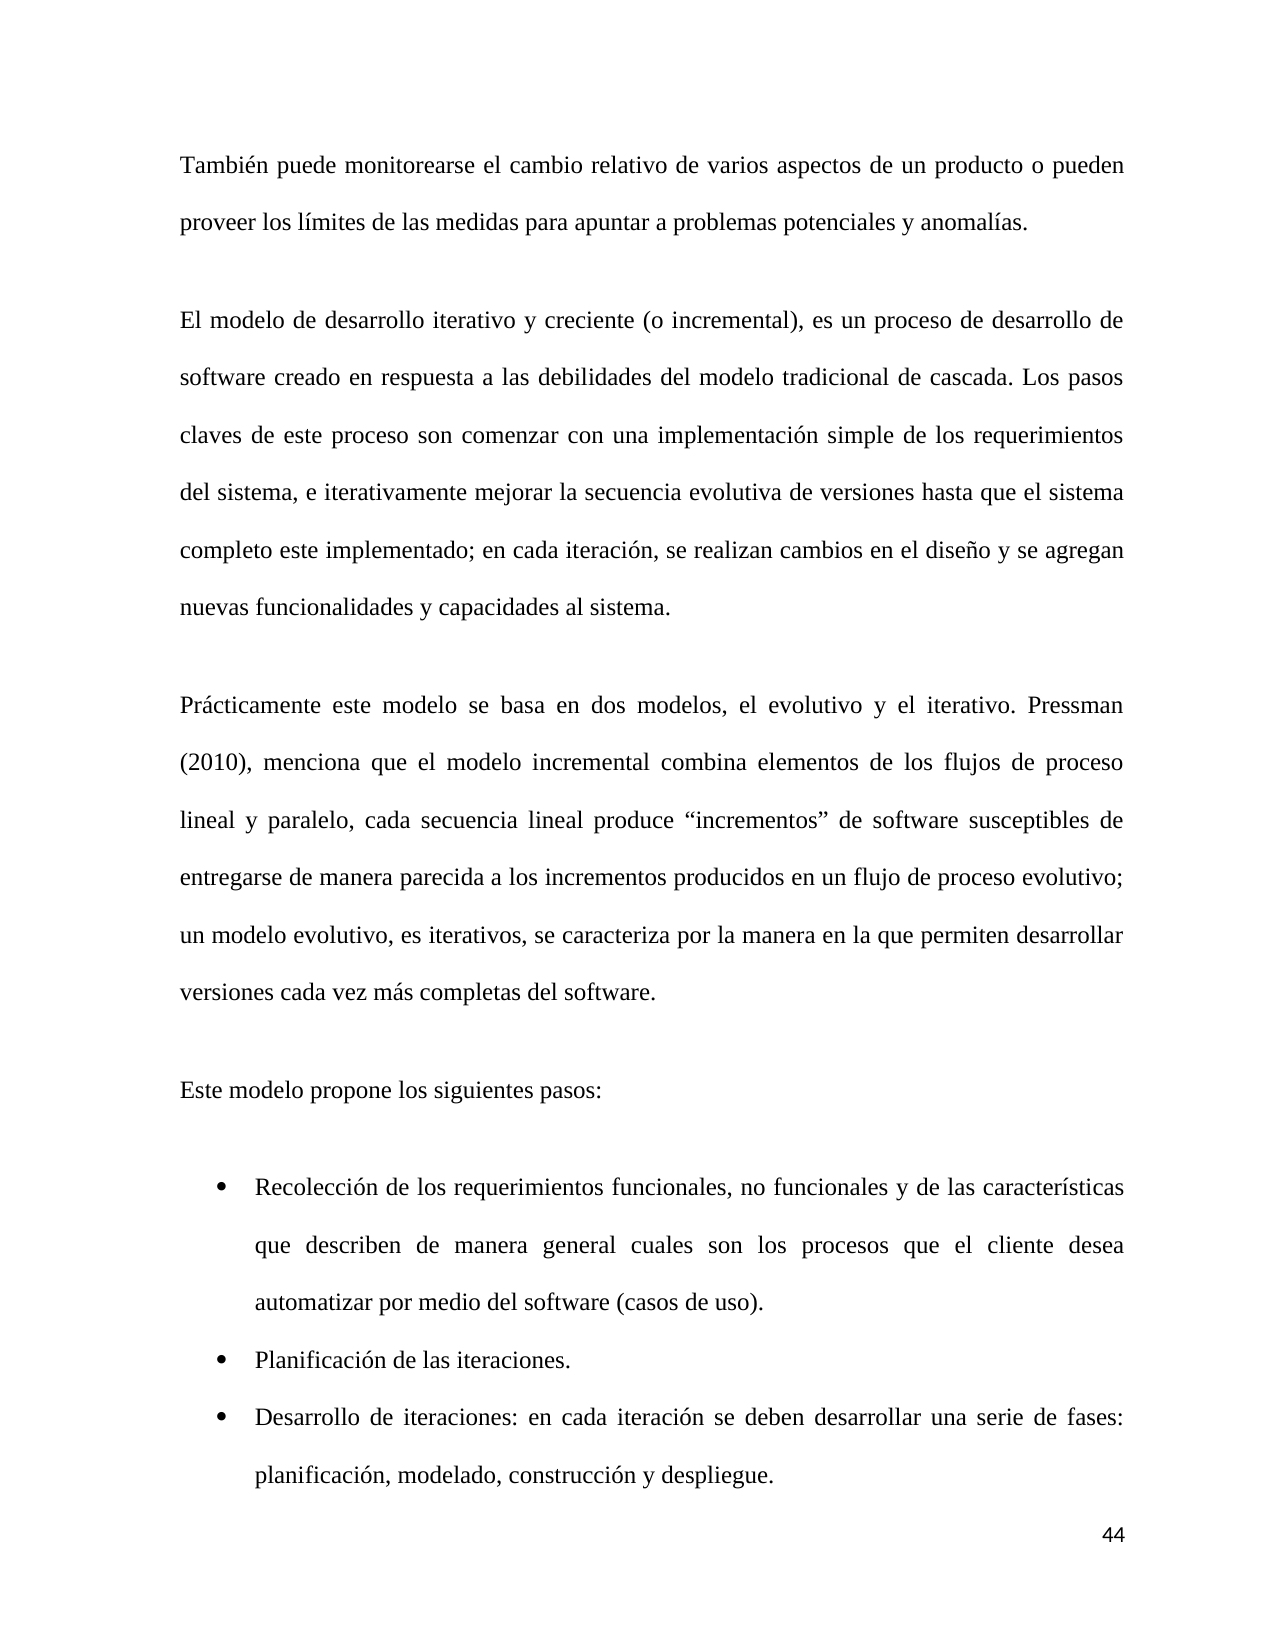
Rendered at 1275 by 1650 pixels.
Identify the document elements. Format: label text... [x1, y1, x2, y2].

text También puede monitorearse el cambio relativo de varios aspectos de un producto o pueden proveer los límites de las medidas para apuntar a problemas potenciales y anomalías. [179, 150, 1125, 236]
list Planificación de las iteraciones. [217, 1345, 1125, 1374]
list Desarrollo de iteraciones: en cada iteración se deben desarrollar una serie de fases: planificación, modelado, construcción y despliegue. [217, 1402, 1125, 1489]
text El modelo de desarrollo iterativo y creciente (o incremental), es un proceso de desarrollo de software creado en respuesta a las debilidades del modelo tradicional de cascada. Los pasos claves de este proceso son comenzar con una implementación simple de los requerimientos del sistema, e iterativamente mejorar la secuencia evolutiva de versiones hasta que el sistema completo este implementado; en cada iteración, se realizan cambios en el diseño y se agregan nuevas funcionalidades y capacidades al sistema. [179, 305, 1125, 621]
text Este modelo propone los siguientes pasos: [179, 1075, 1125, 1104]
list Recolección de los requerimientos funcionales, no funcionales y de las características que describen de manera general cuales son los procesos que el cliente desea automatizar por medio del software (casos de uso). [217, 1172, 1125, 1316]
text Prácticamente este modelo se basa en dos modelos, el evolutivo y el iterativo. Pressman (2010), menciona que el modelo incremental combina elementos de los flujos de proceso lineal y paralelo, cada secuencia lineal produce “incrementos” de software susceptibles de entregarse de manera parecida a los incrementos producidos en un flujo de proceso evolutivo; un modelo evolutivo, es iterativos, se caracteriza por la manera en la que permiten desarrollar versiones cada vez más completas del software. [179, 690, 1125, 1006]
